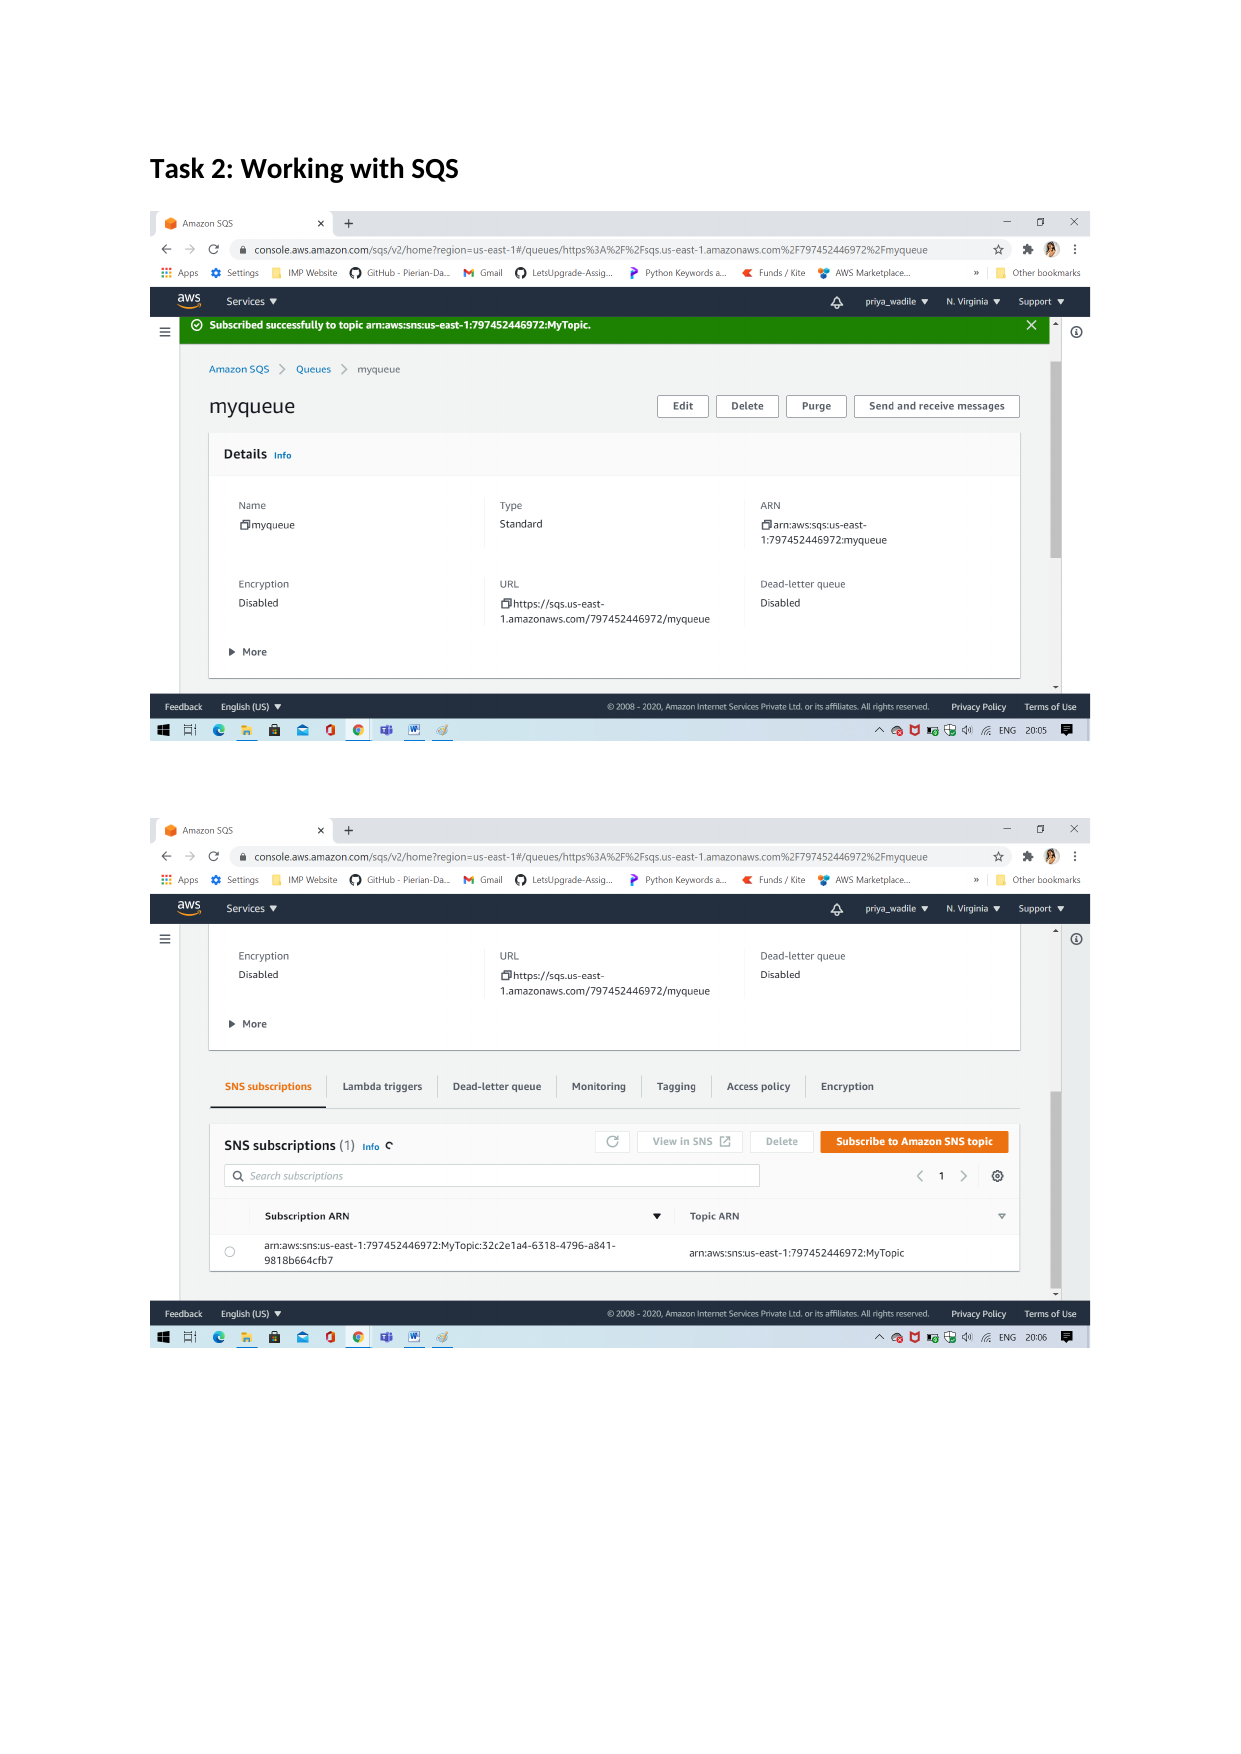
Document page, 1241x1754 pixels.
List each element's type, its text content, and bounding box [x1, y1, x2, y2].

picture [150, 211, 1091, 741]
picture [150, 818, 1091, 1348]
text Task 2: Working with SQS [150, 150, 1090, 186]
